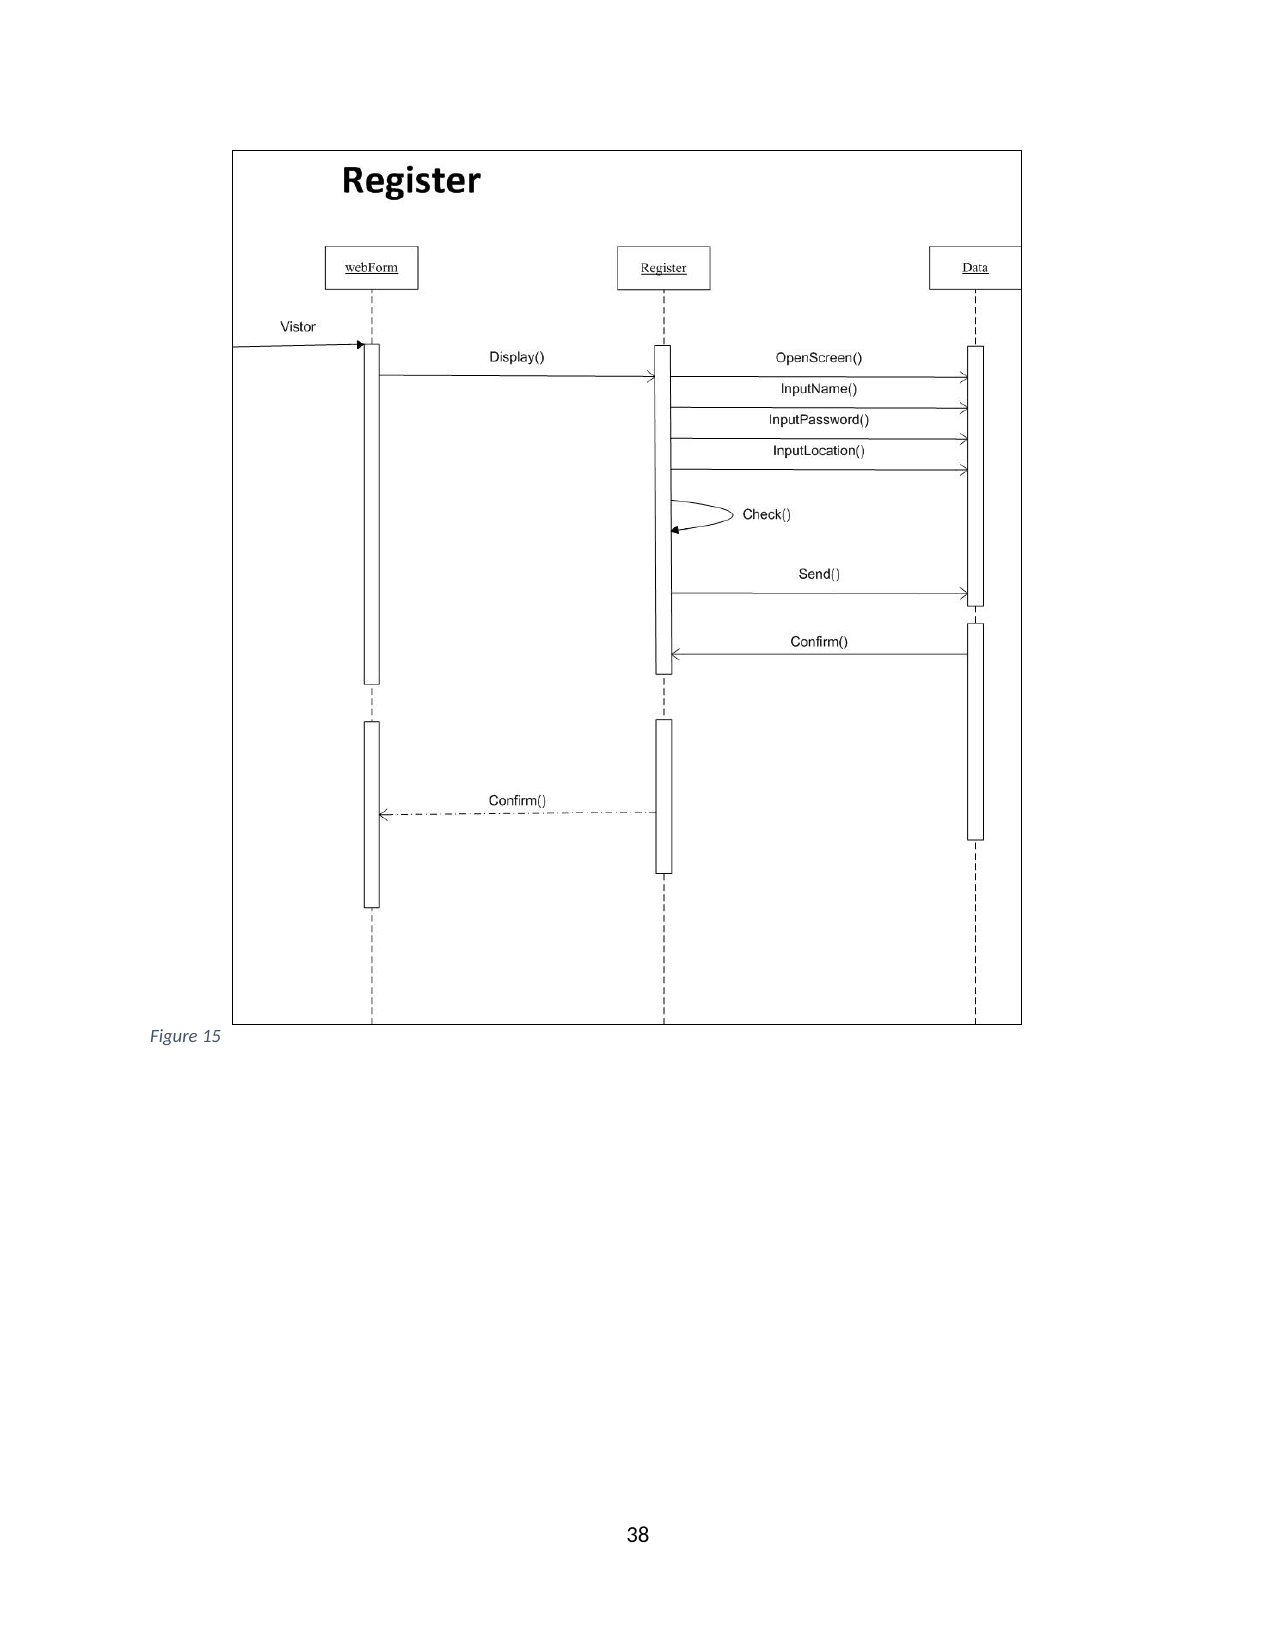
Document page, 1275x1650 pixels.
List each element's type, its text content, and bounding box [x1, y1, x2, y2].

picture [233, 151, 1021, 1024]
text Figure 15 [150, 1024, 1125, 1047]
